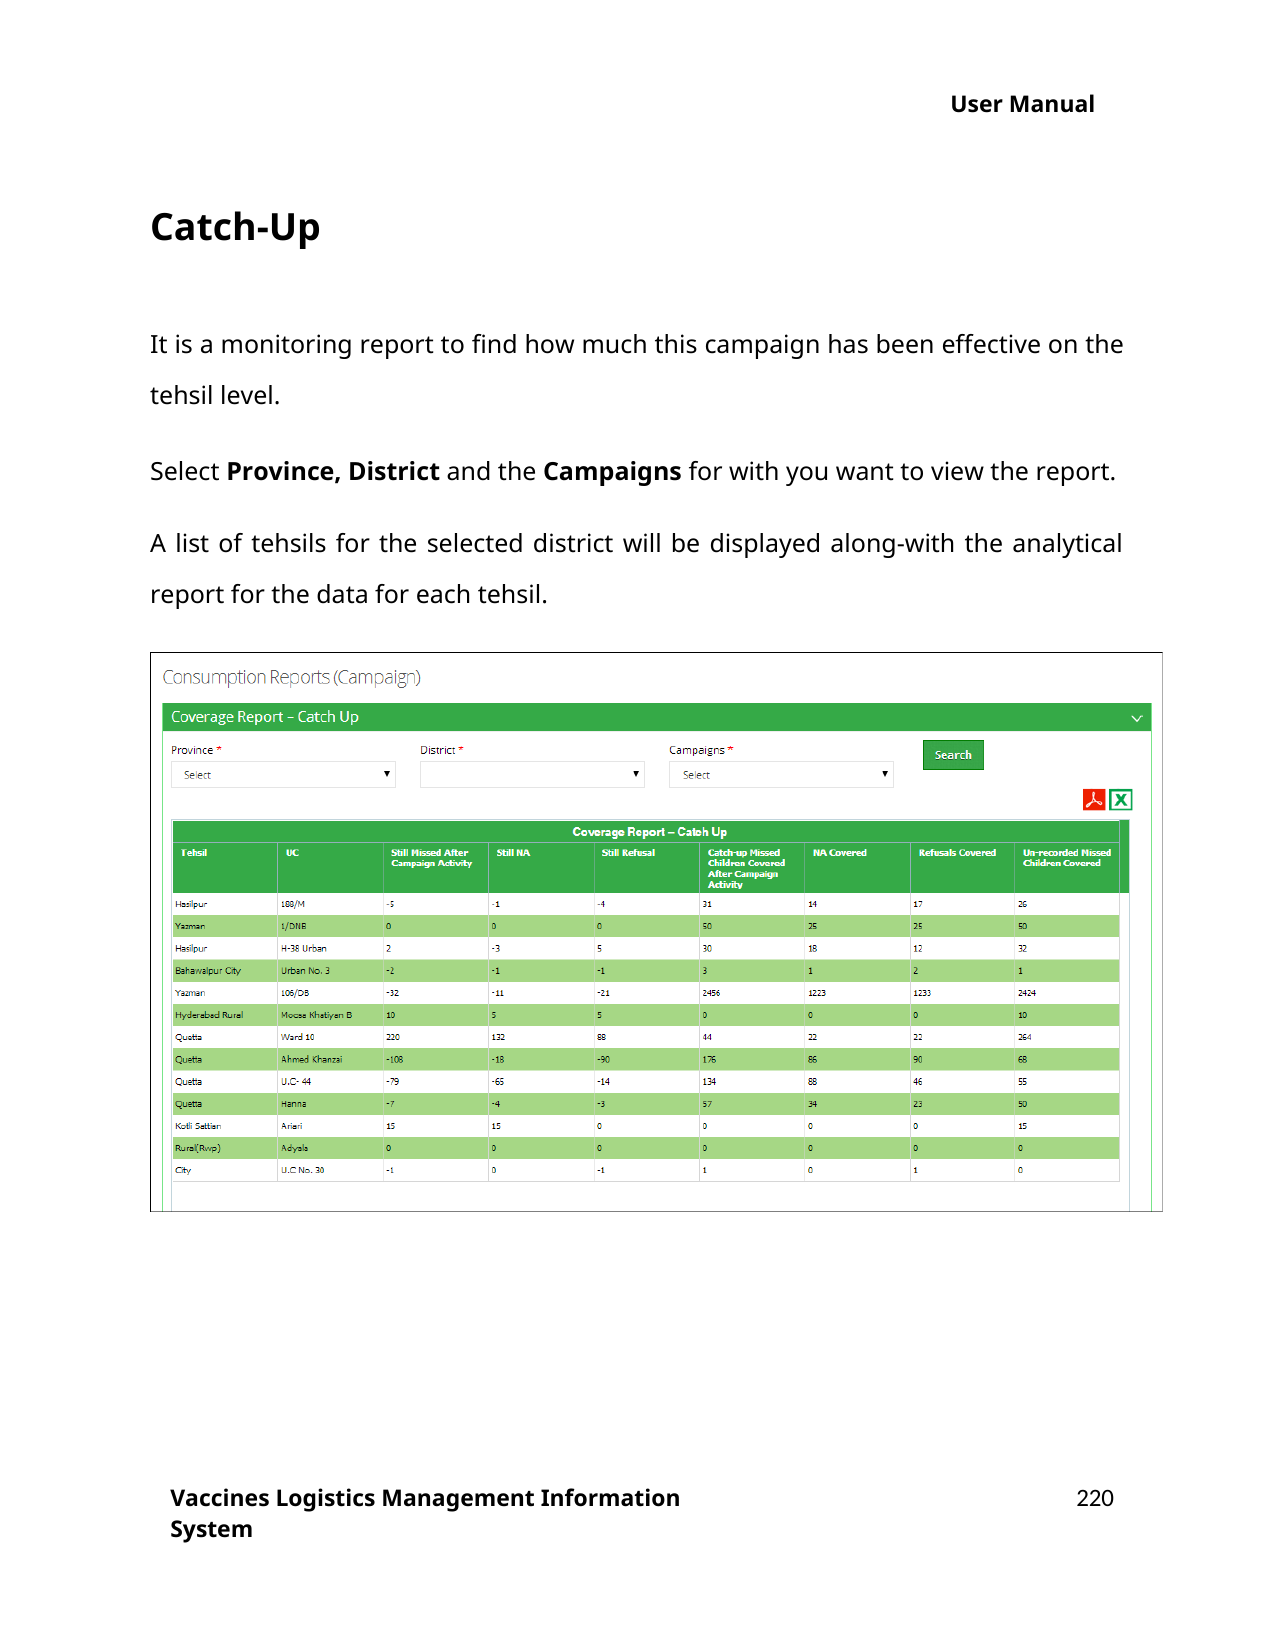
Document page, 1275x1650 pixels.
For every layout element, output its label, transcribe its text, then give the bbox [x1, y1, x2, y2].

picture [150, 652, 1163, 1212]
subtitle Catch-Up [150, 200, 1125, 251]
text A list of tehsils for the selected district will be displayed along-with the analytical report for the data for each tehsil. [150, 526, 1125, 611]
text Select Province, District and the Campaigns for with you want to view the report. [150, 454, 1125, 488]
text It is a monitoring report to find how much this campaign has been effective on the tehsil level. [150, 327, 1125, 412]
